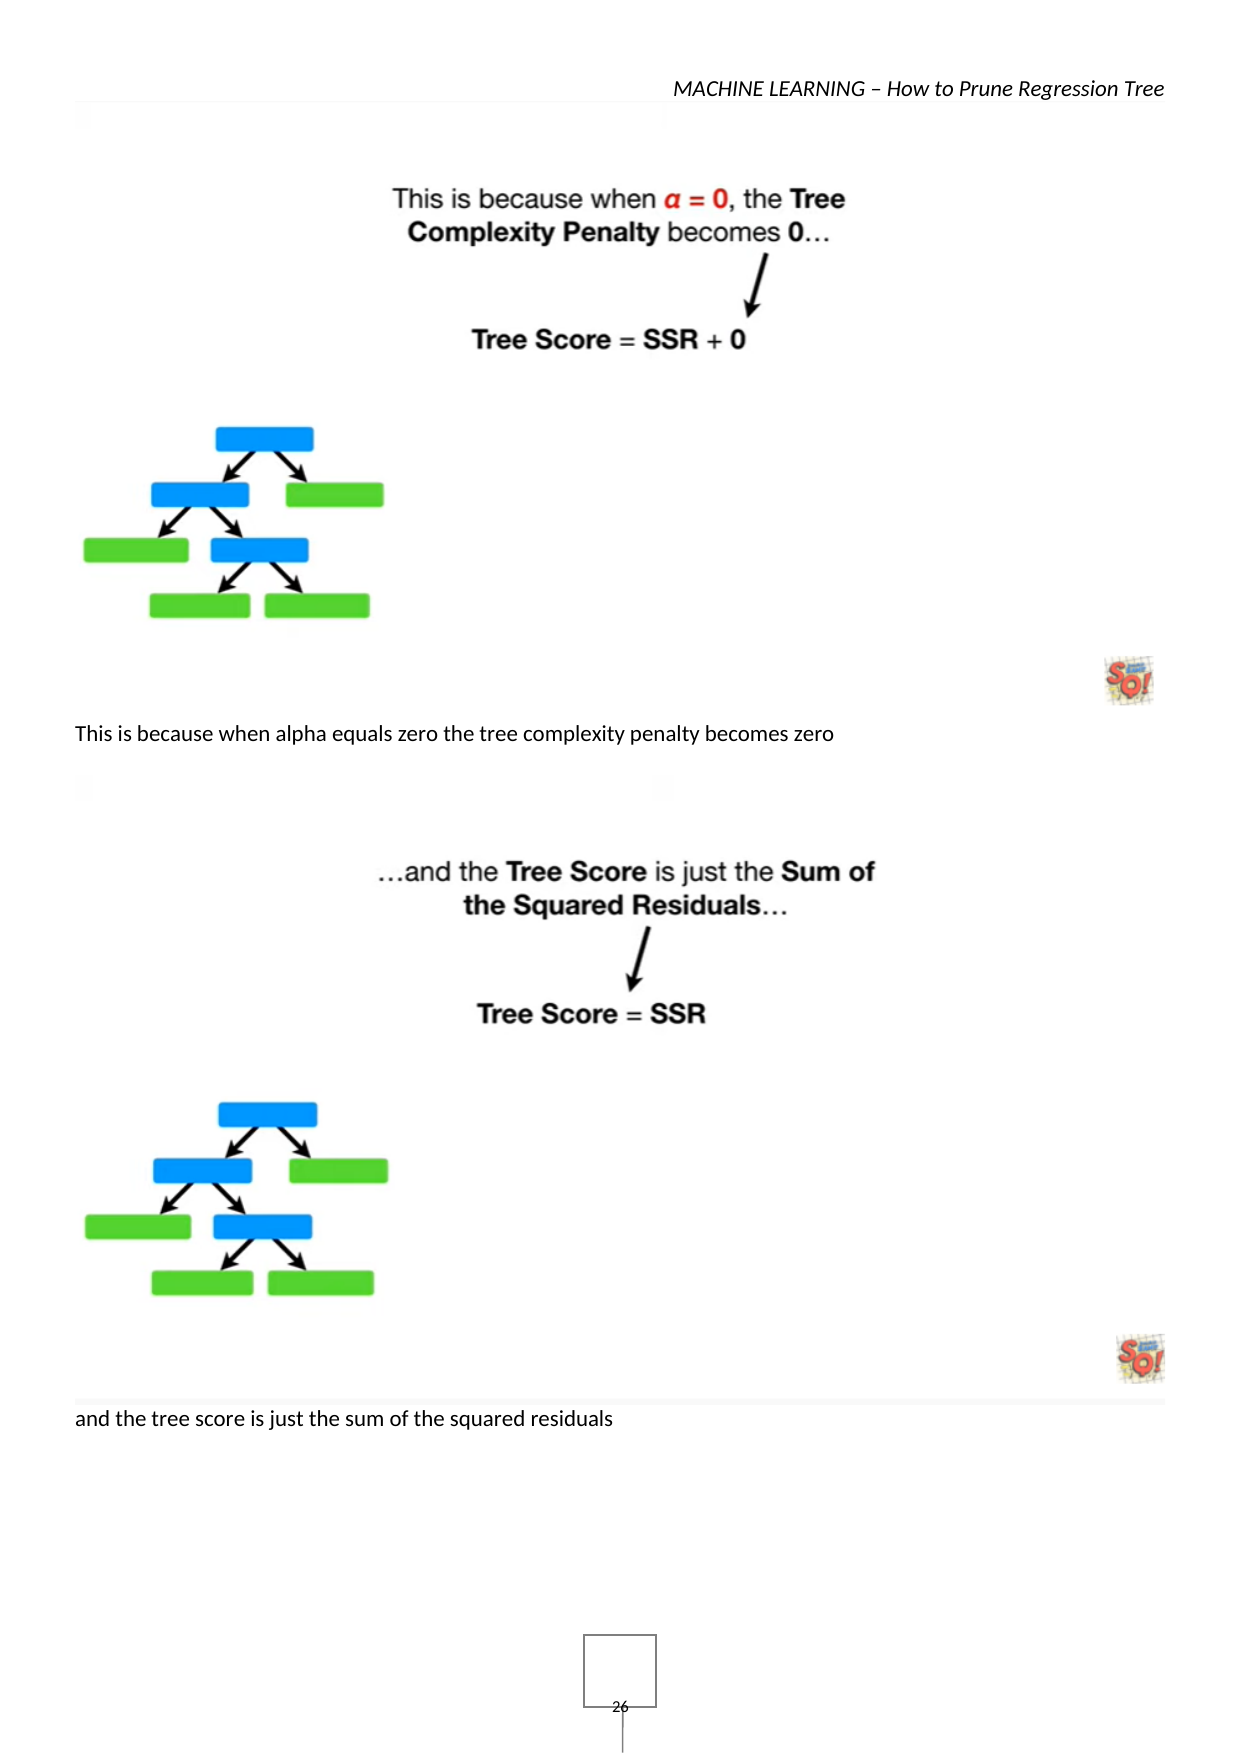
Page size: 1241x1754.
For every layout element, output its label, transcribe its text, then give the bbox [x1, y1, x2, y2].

picture [75, 775, 1166, 1405]
text and the tree score is just the sum of the squared residuals [75, 1405, 1165, 1432]
text This is because when alpha equals zero the tree complexity penalty becomes zero [75, 719, 1165, 747]
picture [75, 101, 1166, 719]
